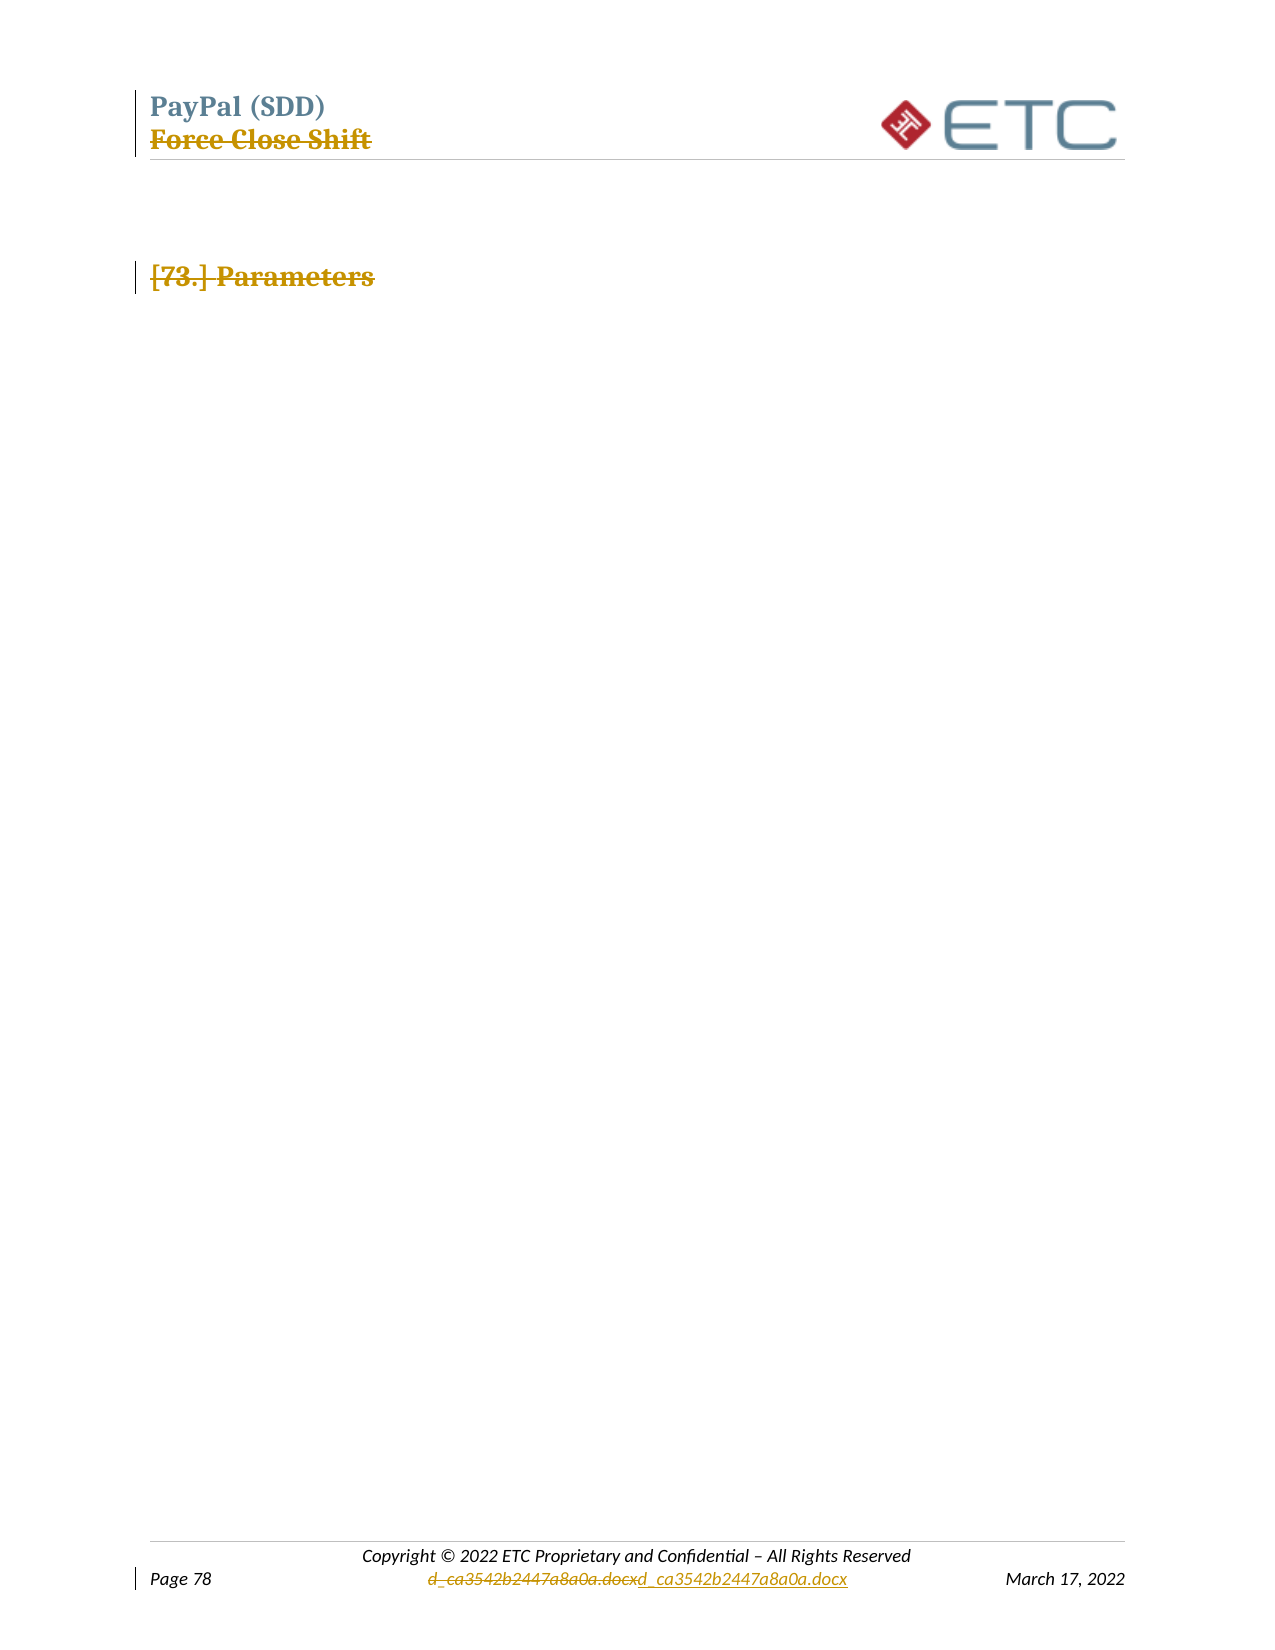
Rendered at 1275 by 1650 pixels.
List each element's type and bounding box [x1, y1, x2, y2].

picture [881, 100, 1117, 150]
